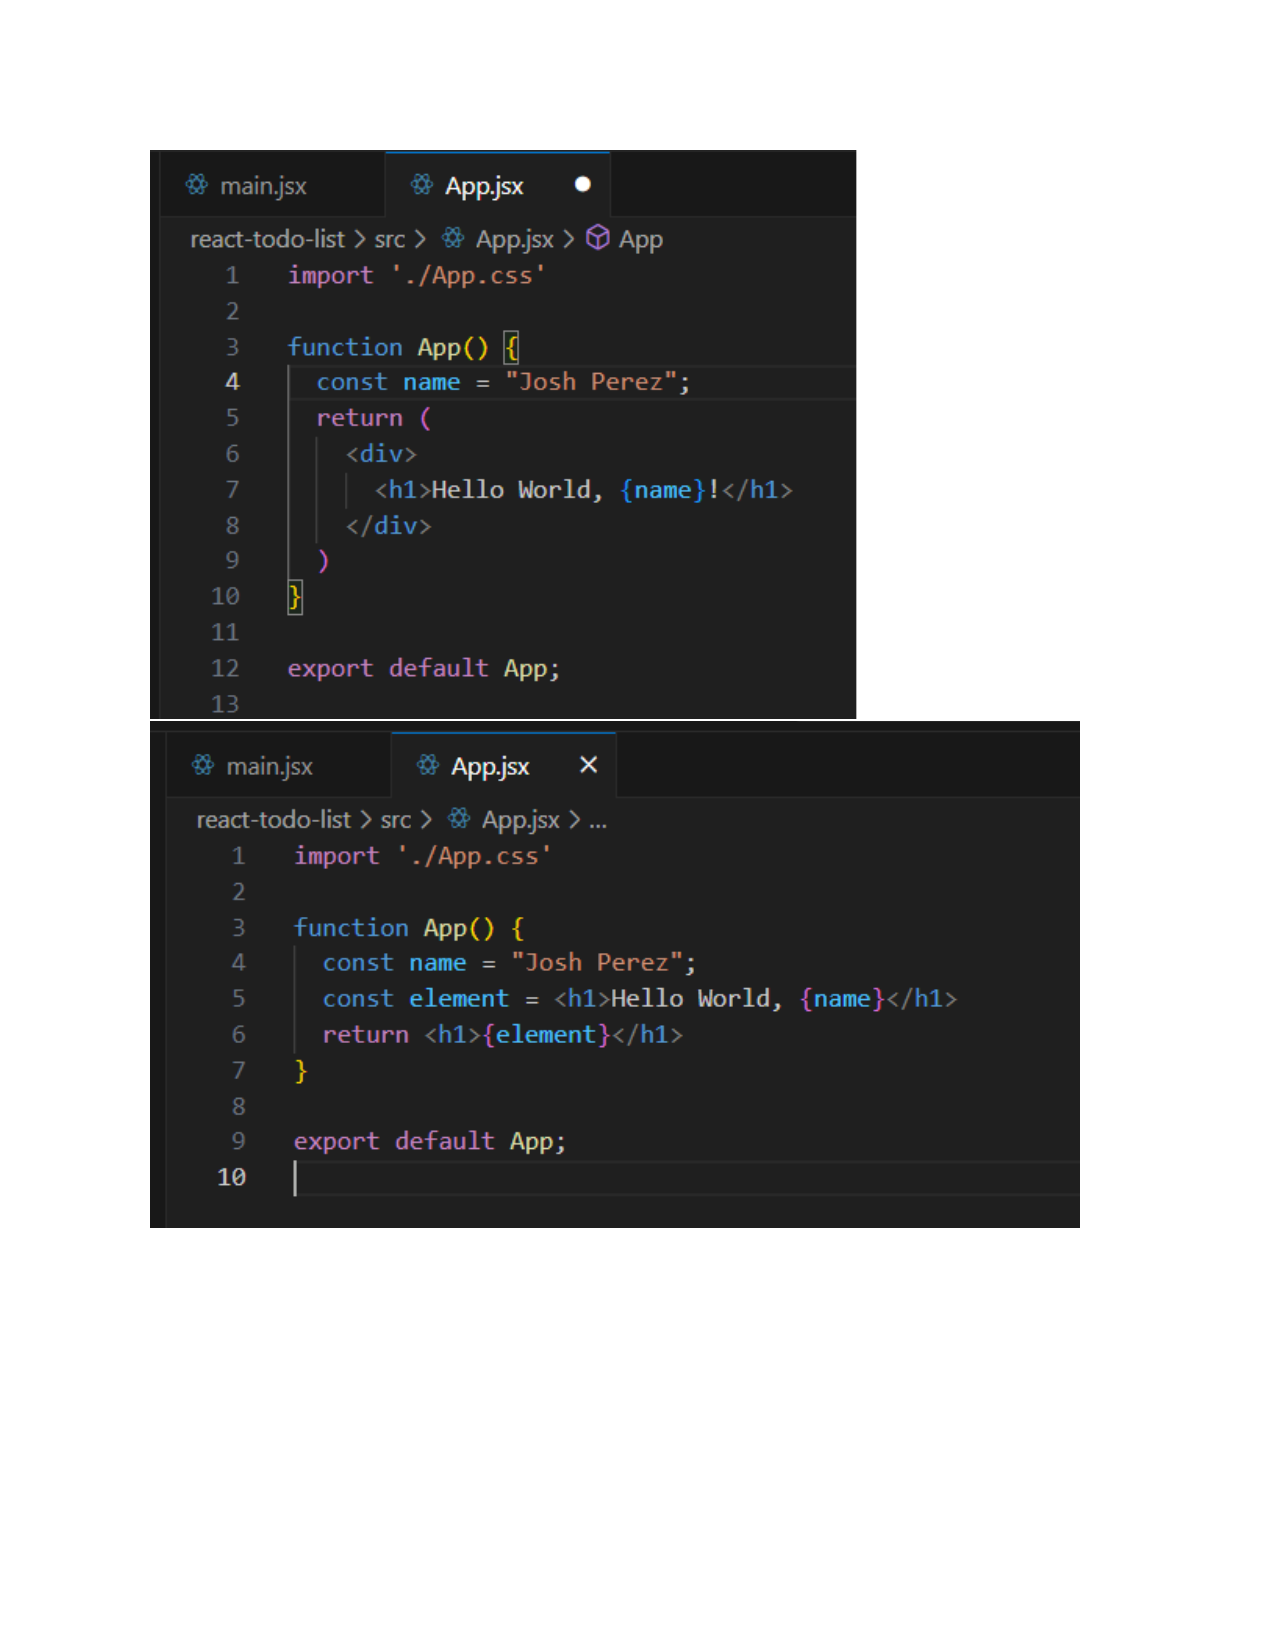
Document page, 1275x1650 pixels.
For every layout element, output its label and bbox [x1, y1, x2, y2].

picture [150, 150, 857, 719]
picture [150, 721, 1080, 1228]
